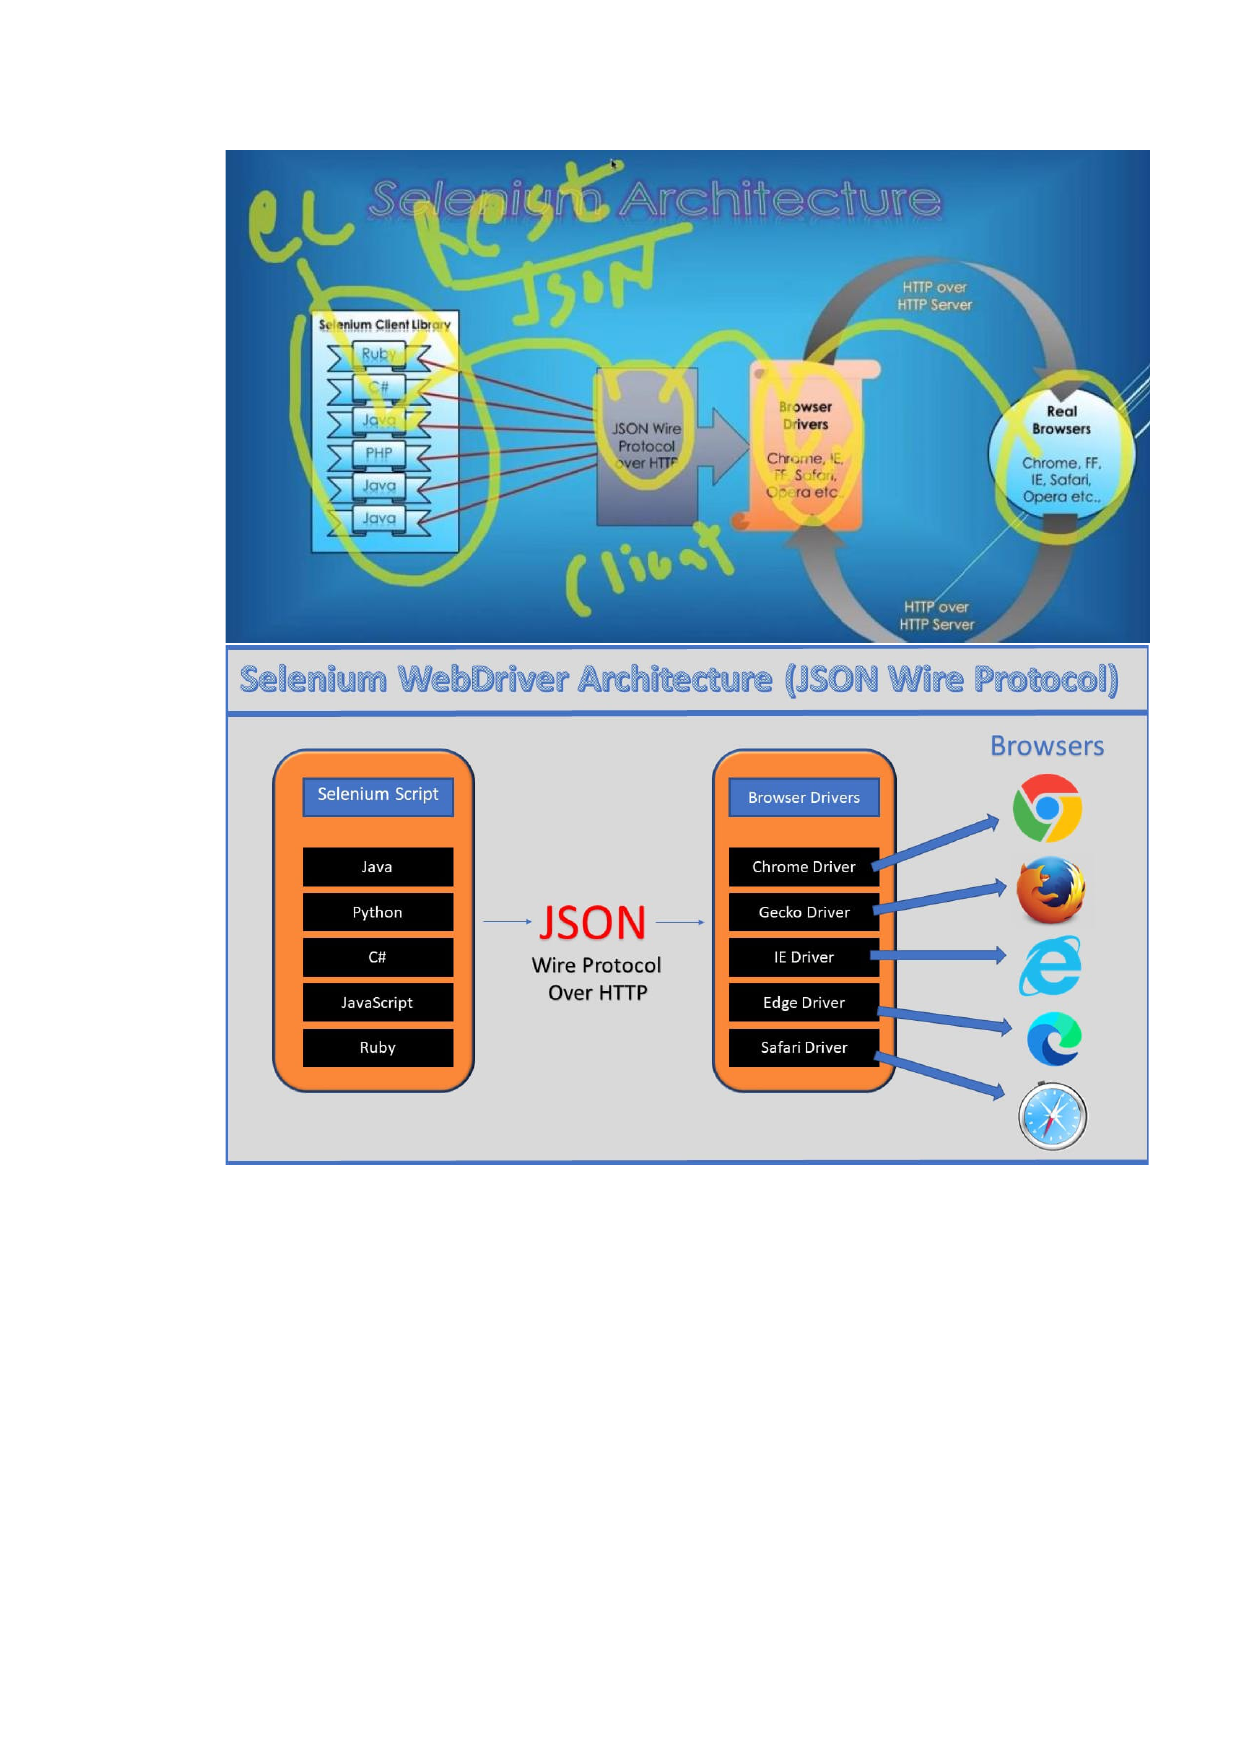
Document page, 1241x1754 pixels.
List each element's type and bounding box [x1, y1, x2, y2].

picture [225, 645, 1149, 1165]
picture [225, 150, 1150, 643]
